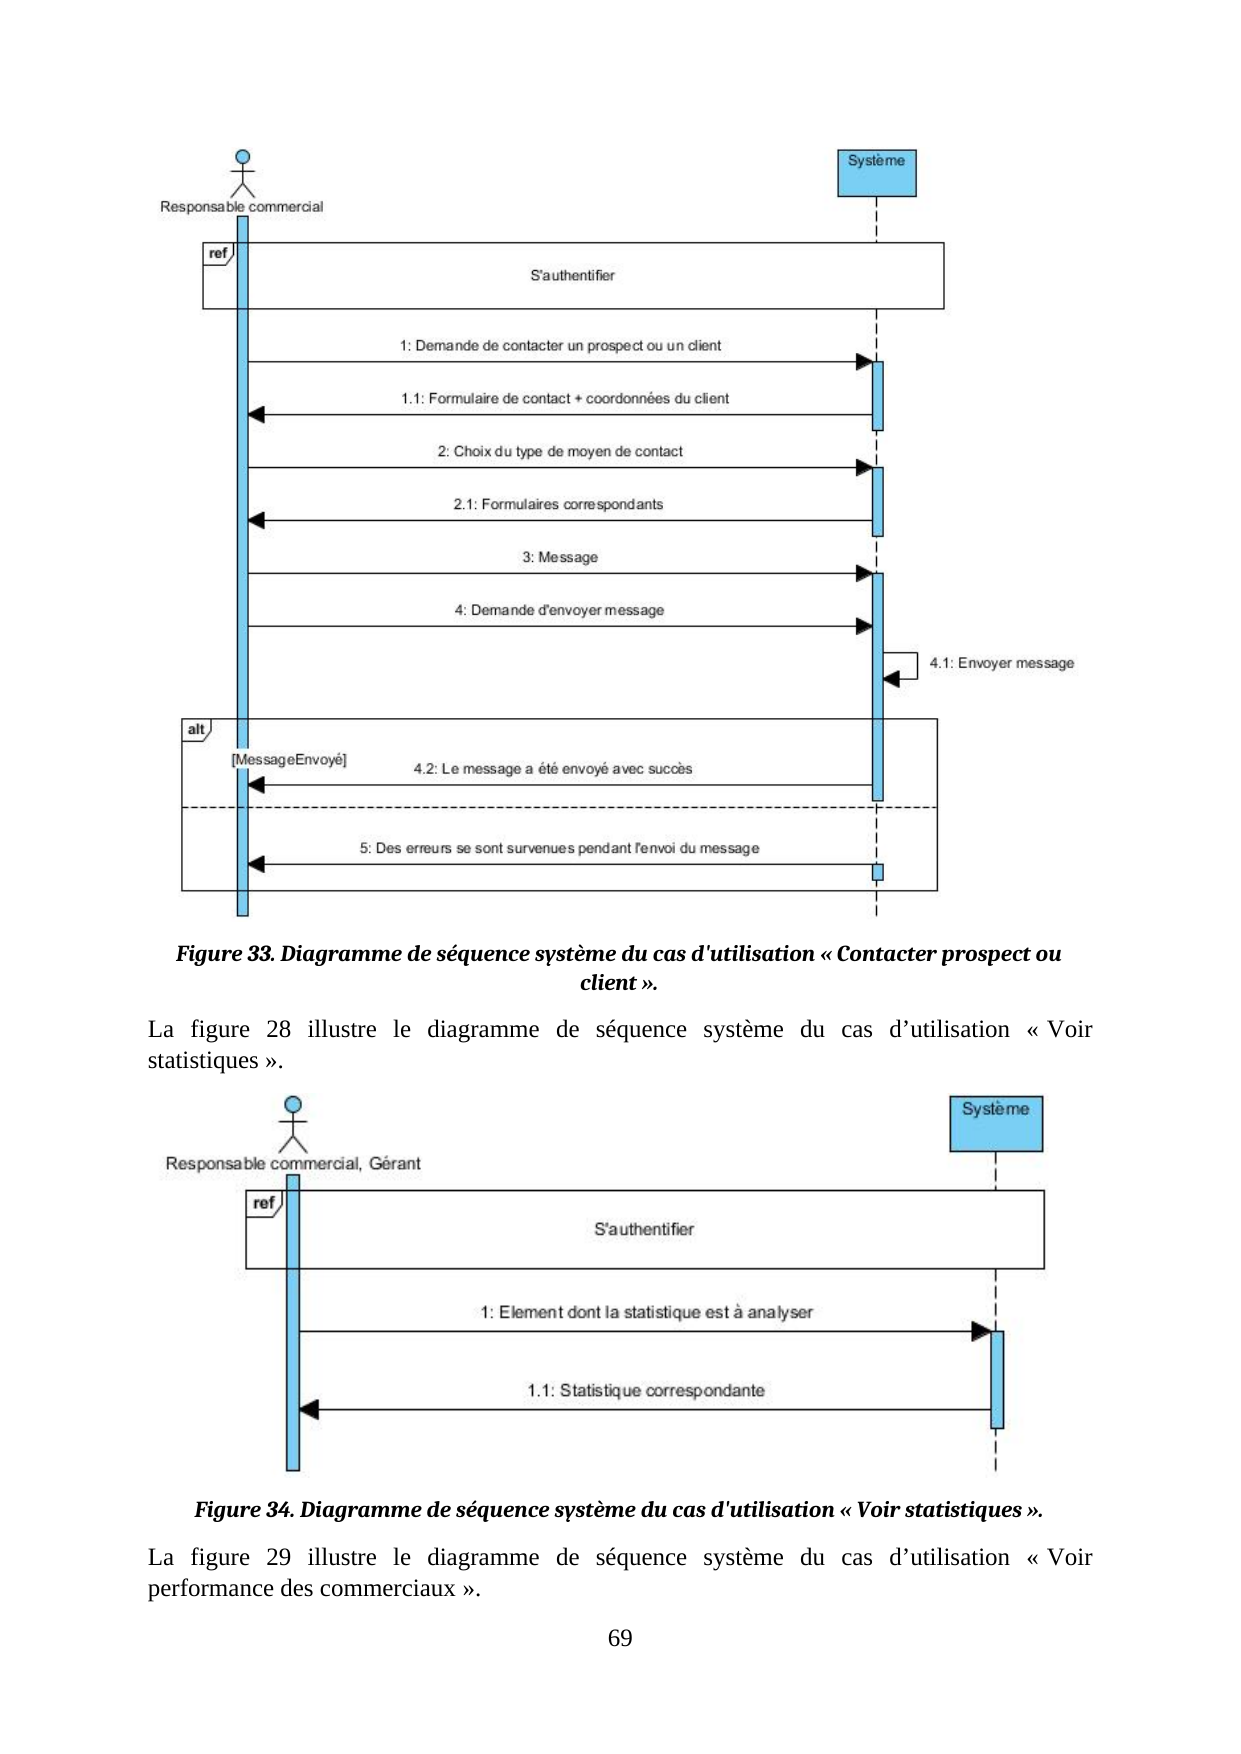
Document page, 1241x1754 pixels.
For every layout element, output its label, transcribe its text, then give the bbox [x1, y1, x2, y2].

text La figure 29 illustre le diagramme de séquence système du cas d’utilisation « Voir performance des commerciaux ». [148, 1542, 1092, 1602]
picture [147, 147, 1093, 922]
picture [147, 1093, 1050, 1478]
text Figure 34. Diagramme de séquence système du cas d'utilisation « Voir statistiques ». [148, 1497, 1092, 1523]
text La figure 28 illustre le diagramme de séquence système du cas d’utilisation « Voir statistiques ». [148, 1014, 1092, 1074]
text Figure 33. Diagramme de séquence système du cas d'utilisation « Contacter prospect ou client ». [148, 941, 1092, 996]
